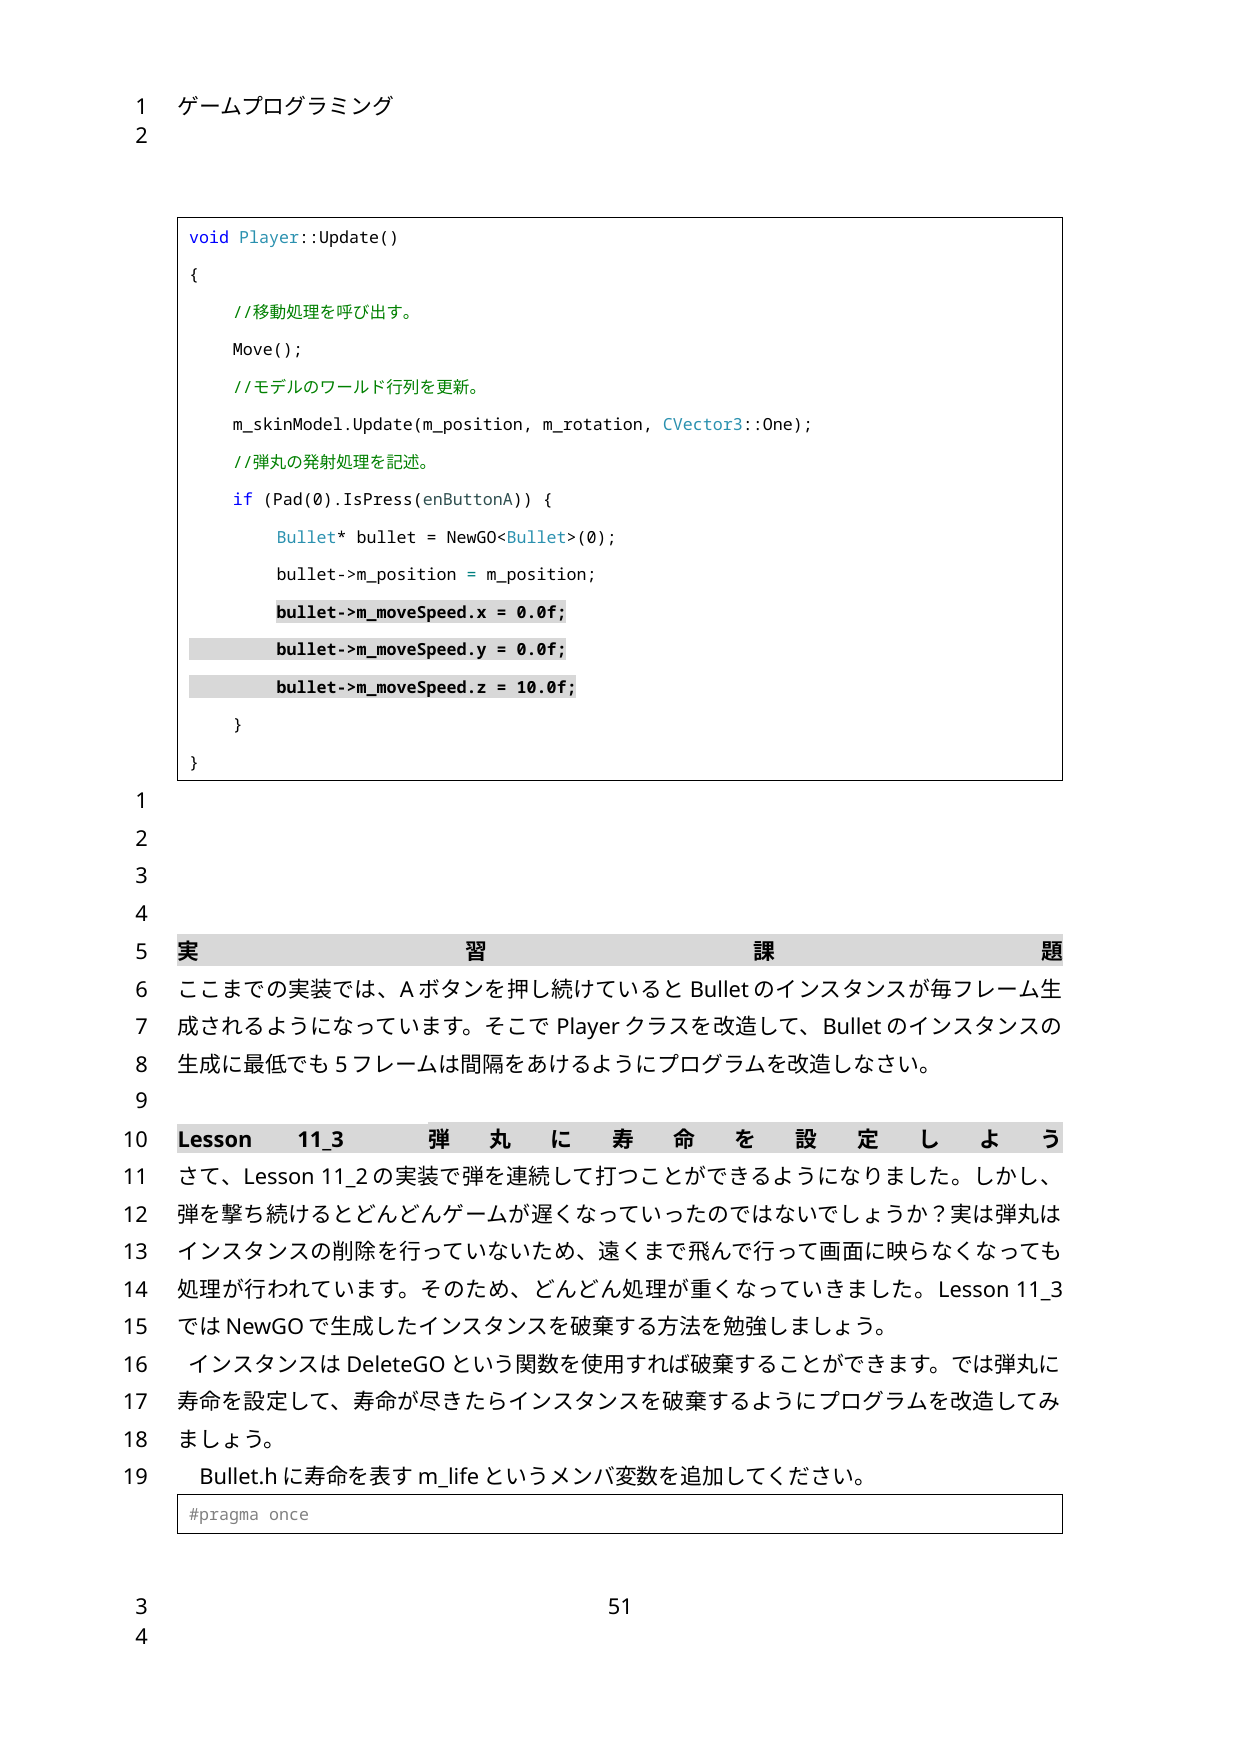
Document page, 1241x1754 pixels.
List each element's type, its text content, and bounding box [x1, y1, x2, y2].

text 実習課題 ここまでの実装では、Aボタンを押し続けているとBulletのインスタンスが毎フレーム生成されるようになっています。そこでPlayerクラスを改造して、Bulletのインスタンスの生成に最低でも5フレームは間隔をあけるようにプログラムを改造しなさい。 [177, 966, 1063, 1081]
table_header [178, 1495, 1062, 1532]
text インスタンスはDeleteGOという関数を使用すれば破棄することができます。では弾丸に寿命を設定して、寿命が尽きたらインスタンスを破棄するようにプログラムを改造してみましょう。 [177, 1344, 1063, 1456]
text Lesson 11_3 弾丸に寿命を設定しよう さて、Lesson 11_2の実装で弾を連続して打つことができるようになりました。しかし、弾を撃ち続けるとどんどんゲームが遅くなっていったのではないでしょうか？実は弾丸はインスタンスの削除を行っていないため、遠くまで飛んで行って画面に映らなくなっても処理が行われています。そのため、どんどん処理が重くなっていきました。Lesson 11_3ではNewGOで生成したインスタンスを破棄する方法を勉強しましょう。 [177, 1153, 1063, 1344]
text Bullet.hに寿命を表すm_lifeというメンバ変数を追加してください。 [177, 1456, 1063, 1494]
table_header void Player::Update() { //移動処理を呼び出す。 Move(); //モデルのワールド行列を更新。 m_skinModel.Update(m_position, m_rotation, CVector3::One); //弾丸の発射処理を記述。 if (Pad(0).IsPress(enButtonA)) { Bullet* bullet = NewGO<Bullet>(0); bullet->m_position = m_position; bullet->m_moveSpeed.x = 0.0f; bullet->m_moveSpeed.y = 0.0f; bullet->m_moveSpeed.z = 10.0f; } } [178, 218, 1062, 780]
